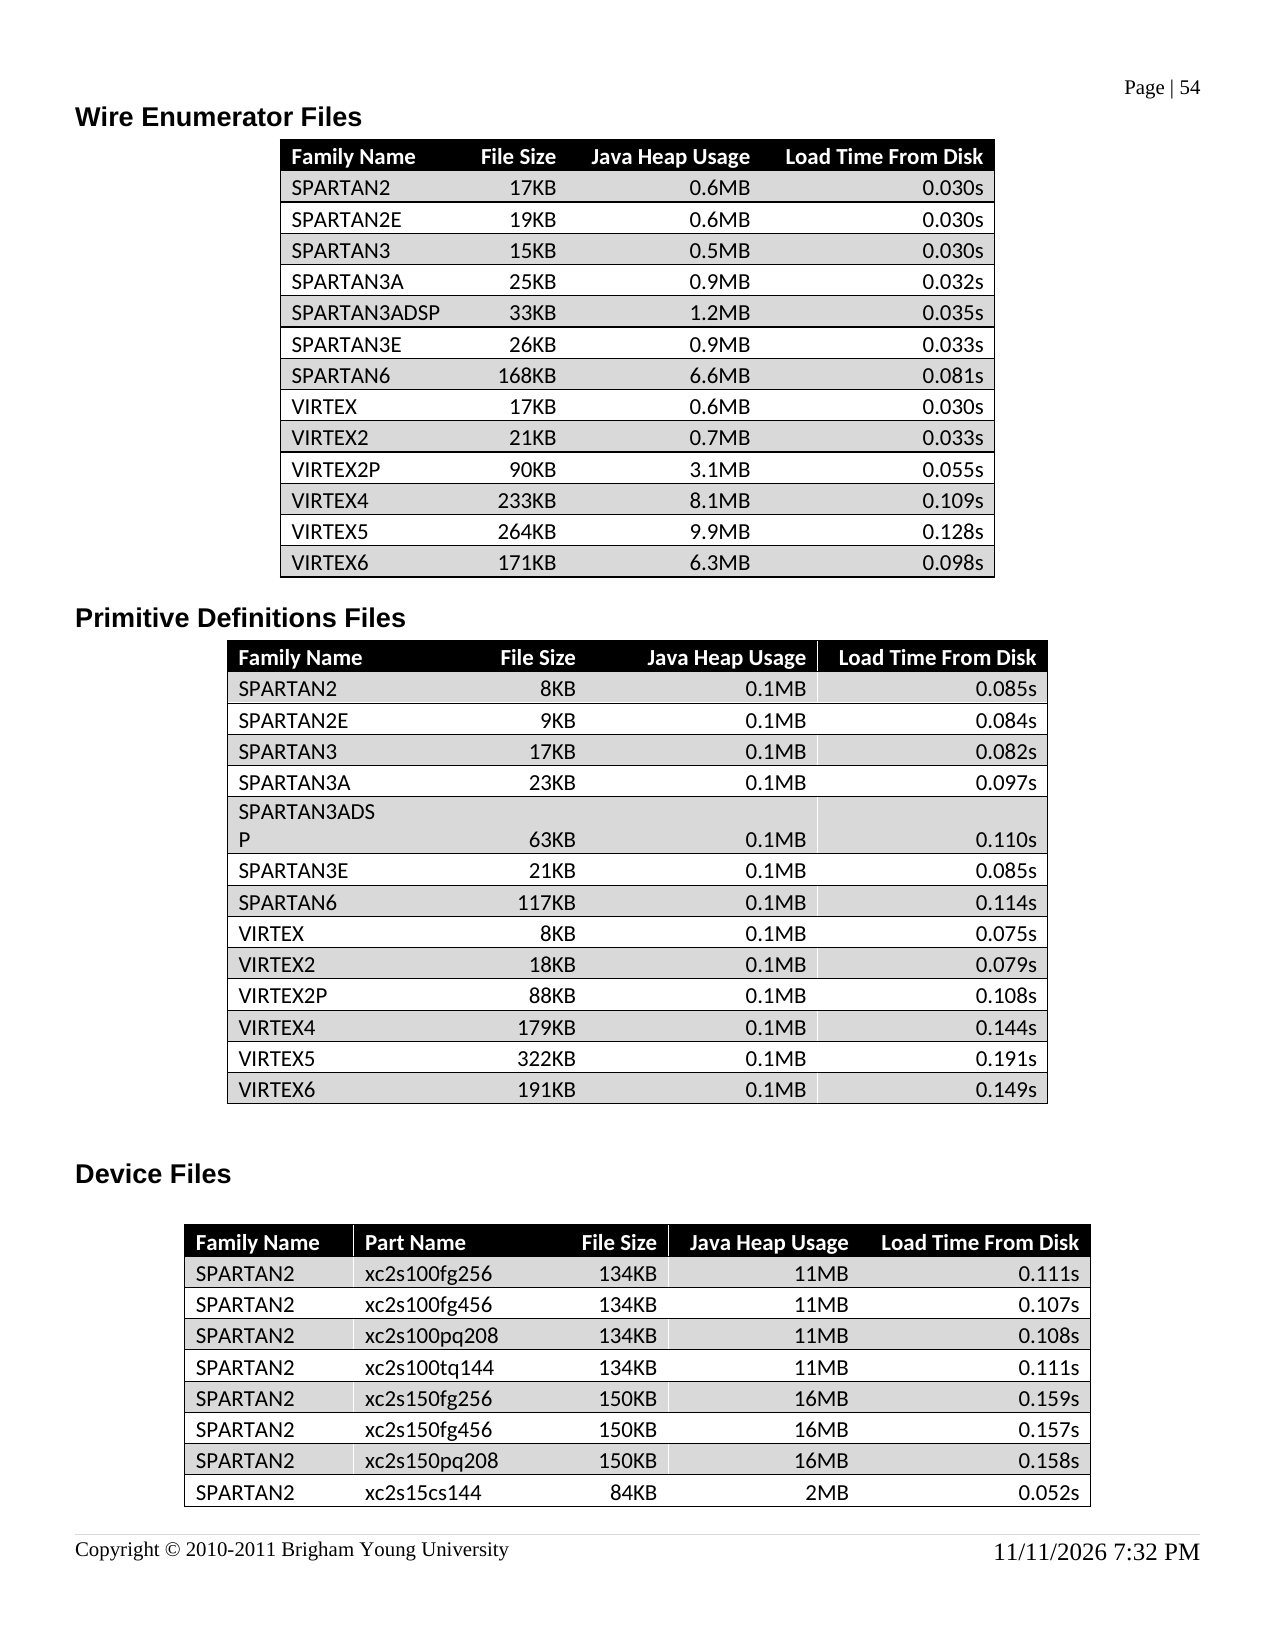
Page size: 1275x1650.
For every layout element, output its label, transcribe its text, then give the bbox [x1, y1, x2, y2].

table_cell 233KB [453, 484, 568, 514]
table_cell 0.033s [761, 421, 994, 451]
table_cell 33KB [453, 296, 568, 326]
table_cell 8KB [396, 672, 587, 702]
table_header Load Time From Disk [761, 140, 994, 170]
table_cell 134KB [555, 1257, 668, 1287]
table_cell 0.1MB [587, 735, 817, 765]
table_cell SPARTAN2 [185, 1288, 353, 1318]
table_cell 11MB [669, 1350, 860, 1381]
table_cell 0.109s [761, 484, 994, 514]
table_cell 0.098s [761, 546, 994, 576]
table_cell 0.084s [818, 704, 1047, 734]
table_cell VIRTEX2P [228, 979, 396, 1009]
table_cell SPARTAN3A [281, 265, 453, 295]
table_cell 1.2MB [568, 296, 761, 326]
table_cell 8.1MB [568, 484, 761, 514]
table_cell xc2s100pq208 [354, 1319, 555, 1349]
table_cell 0.052s [860, 1475, 1090, 1506]
table_cell 0.9MB [568, 328, 761, 358]
table_cell SPARTAN3 [228, 735, 396, 765]
table_cell SPARTAN2E [228, 704, 396, 734]
table_cell 0.1MB [587, 886, 817, 916]
table_cell 0.107s [860, 1288, 1090, 1318]
table_cell 26KB [453, 328, 568, 358]
table_cell SPARTAN2 [185, 1413, 353, 1443]
subtitle Device Files [75, 1158, 1200, 1189]
table_cell 0.032s [761, 265, 994, 295]
table_cell 16MB [669, 1382, 860, 1412]
table_cell 63KB [396, 797, 587, 853]
table_header Java Heap Usage [568, 140, 761, 170]
table_cell 0.157s [860, 1413, 1090, 1443]
table_cell 0.159s [860, 1382, 1090, 1412]
table_cell 21KB [396, 854, 587, 884]
table_header File Size [396, 641, 587, 671]
table_cell 0.1MB [587, 979, 817, 1009]
table_cell 6.3MB [568, 546, 761, 576]
table_cell 9.9MB [568, 515, 761, 545]
table_header Java Heap Usage [669, 1225, 860, 1256]
table_cell SPARTAN3ADSP [281, 296, 453, 326]
table_cell 0.111s [860, 1350, 1090, 1381]
table_cell SPARTAN2 [185, 1319, 353, 1349]
table_cell 0.149s [818, 1073, 1047, 1103]
table_cell 171KB [453, 546, 568, 576]
table_cell SPARTAN2E [281, 203, 453, 233]
table_cell 0.035s [761, 296, 994, 326]
table_cell 0.085s [818, 672, 1047, 702]
table_header Load Time From Disk [860, 1225, 1090, 1256]
table_cell SPARTAN2 [281, 171, 453, 201]
table_cell 0.030s [761, 203, 994, 233]
table_cell 0.5MB [568, 234, 761, 264]
table_cell 0.079s [818, 948, 1047, 978]
table_cell VIRTEX5 [228, 1042, 396, 1072]
table_cell 150KB [555, 1413, 668, 1443]
table_header File Size [555, 1225, 668, 1256]
table_cell 17KB [453, 390, 568, 420]
table_cell 0.030s [761, 390, 994, 420]
table_cell SPARTAN6 [281, 359, 453, 389]
table_cell 179KB [396, 1011, 587, 1041]
table_cell SPARTAN3E [281, 328, 453, 358]
table_cell 0.6MB [568, 203, 761, 233]
table_cell 0.191s [818, 1042, 1047, 1072]
table_cell 0.1MB [587, 948, 817, 978]
table_cell 19KB [453, 203, 568, 233]
table_cell SPARTAN3A [228, 766, 396, 796]
table_cell 0.033s [761, 328, 994, 358]
table_cell 25KB [453, 265, 568, 295]
table_cell SPARTAN6 [228, 886, 396, 916]
table_cell 0.055s [761, 453, 994, 483]
table_cell 18KB [396, 948, 587, 978]
table_cell SPARTAN3ADSP [228, 797, 396, 853]
table_cell 90KB [453, 453, 568, 483]
table_cell 11MB [669, 1319, 860, 1349]
table_cell 0.085s [818, 854, 1047, 884]
table_cell SPARTAN2 [185, 1444, 353, 1474]
table_cell 0.158s [860, 1444, 1090, 1474]
table_cell xc2s100fg256 [354, 1257, 555, 1287]
table_cell SPARTAN3E [228, 854, 396, 884]
table_cell 0.108s [860, 1319, 1090, 1349]
table_cell SPARTAN2 [185, 1475, 353, 1506]
table_cell 17KB [453, 171, 568, 201]
table_cell SPARTAN3 [281, 234, 453, 264]
table_cell VIRTEX5 [281, 515, 453, 545]
table_cell VIRTEX2 [281, 421, 453, 451]
table_cell xc2s150fg456 [354, 1413, 555, 1443]
table_cell 0.082s [818, 735, 1047, 765]
table_cell 0.6MB [568, 390, 761, 420]
table_header Load Time From Disk [818, 641, 1047, 671]
table_cell 0.097s [818, 766, 1047, 796]
table_cell 2MB [669, 1475, 860, 1506]
table_cell 0.128s [761, 515, 994, 545]
table_cell VIRTEX4 [281, 484, 453, 514]
table_cell 134KB [555, 1350, 668, 1381]
table_cell SPARTAN2 [185, 1350, 353, 1381]
table_cell 0.1MB [587, 672, 817, 702]
table_cell 11MB [669, 1257, 860, 1287]
table_header Part Name [354, 1225, 555, 1256]
table_cell 0.1MB [587, 1073, 817, 1103]
table_cell 88KB [396, 979, 587, 1009]
table_cell xc2s15cs144 [354, 1475, 555, 1506]
table_cell 3.1MB [568, 453, 761, 483]
table_cell 8KB [396, 917, 587, 947]
table_cell 21KB [453, 421, 568, 451]
table_cell VIRTEX2 [228, 948, 396, 978]
table_cell VIRTEX [228, 917, 396, 947]
table_cell VIRTEX4 [228, 1011, 396, 1041]
table_cell SPARTAN2 [228, 672, 396, 702]
table_cell VIRTEX6 [228, 1073, 396, 1103]
table_cell 264KB [453, 515, 568, 545]
subtitle Primitive Definitions Files [75, 602, 1200, 634]
table_cell VIRTEX [281, 390, 453, 420]
table_cell 0.030s [761, 234, 994, 264]
table_cell 0.030s [761, 171, 994, 201]
table_cell 11MB [669, 1288, 860, 1318]
table_cell SPARTAN2 [185, 1382, 353, 1412]
table_cell 117KB [396, 886, 587, 916]
table_cell 0.108s [818, 979, 1047, 1009]
table_cell 0.075s [818, 917, 1047, 947]
table_cell 16MB [669, 1413, 860, 1443]
table_header Family Name [228, 641, 396, 671]
table_cell 0.110s [818, 797, 1047, 853]
table_cell 0.081s [761, 359, 994, 389]
table_cell SPARTAN2 [185, 1257, 353, 1287]
table_cell 0.1MB [587, 1042, 817, 1072]
table_cell VIRTEX6 [281, 546, 453, 576]
table_cell 0.1MB [587, 917, 817, 947]
table_header Java Heap Usage [587, 641, 817, 671]
table_cell 0.6MB [568, 171, 761, 201]
table_cell 0.1MB [587, 766, 817, 796]
table_cell xc2s100fg456 [354, 1288, 555, 1318]
table_cell 0.144s [818, 1011, 1047, 1041]
table_cell xc2s150pq208 [354, 1444, 555, 1474]
table_cell 16MB [669, 1444, 860, 1474]
table_cell 0.114s [818, 886, 1047, 916]
table_cell 15KB [453, 234, 568, 264]
table_cell 191KB [396, 1073, 587, 1103]
subtitle Wire Enumerator Files [75, 101, 1200, 133]
table_cell 17KB [396, 735, 587, 765]
table_cell 0.7MB [568, 421, 761, 451]
table_header Family Name [281, 140, 453, 170]
table_cell 322KB [396, 1042, 587, 1072]
table_cell 0.1MB [587, 1011, 817, 1041]
table_cell 6.6MB [568, 359, 761, 389]
table_cell 23KB [396, 766, 587, 796]
table_cell 0.1MB [587, 704, 817, 734]
table_cell 0.111s [860, 1257, 1090, 1287]
table_cell xc2s100tq144 [354, 1350, 555, 1381]
table_cell 84KB [555, 1475, 668, 1506]
table_cell 9KB [396, 704, 587, 734]
table_cell 150KB [555, 1382, 668, 1412]
table_header File Size [453, 140, 568, 170]
table_cell 168KB [453, 359, 568, 389]
table_cell 0.1MB [587, 797, 817, 853]
table_cell 150KB [555, 1444, 668, 1474]
table_cell 0.1MB [587, 854, 817, 884]
table_cell VIRTEX2P [281, 453, 453, 483]
table_cell 134KB [555, 1319, 668, 1349]
table_header Family Name [185, 1225, 353, 1256]
table_cell 0.9MB [568, 265, 761, 295]
table_cell xc2s150fg256 [354, 1382, 555, 1412]
table_cell 134KB [555, 1288, 668, 1318]
